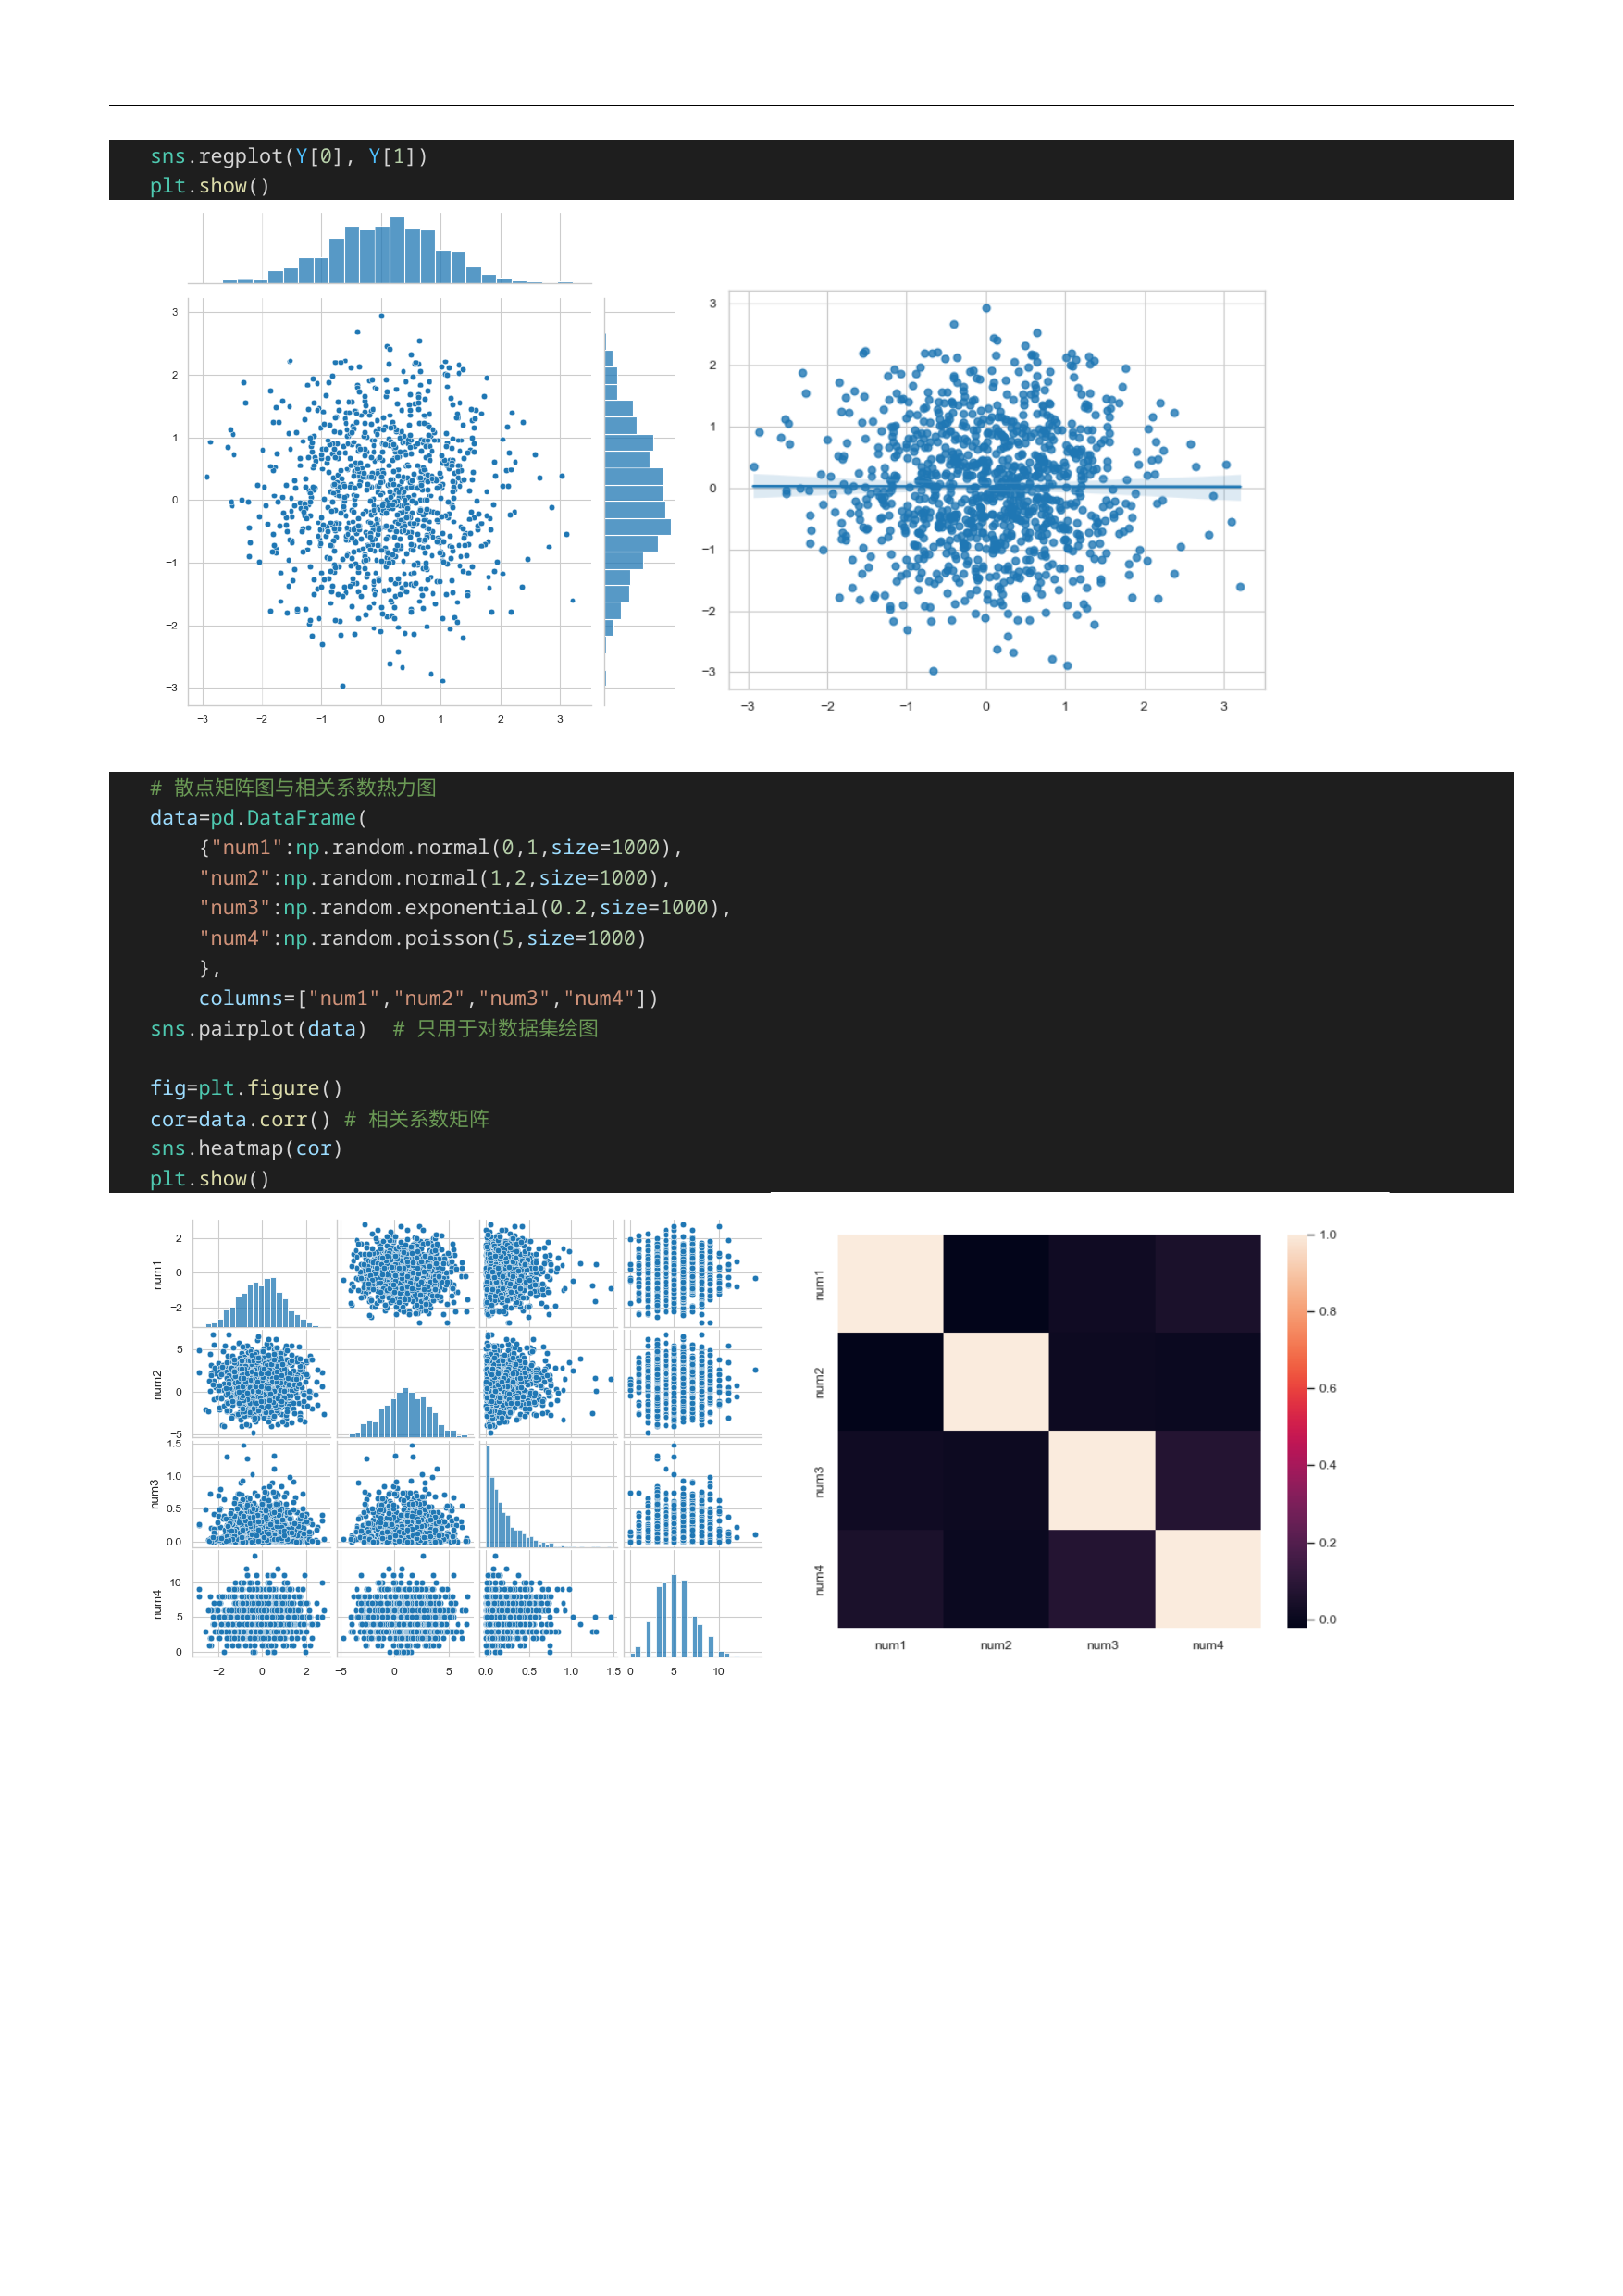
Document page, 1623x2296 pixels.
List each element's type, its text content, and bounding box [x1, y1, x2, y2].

text fig=plt.figure() [109, 1073, 1514, 1102]
text "num3":np.random.exponential(0.2,size=1000), [109, 892, 1514, 922]
text {"num1":np.random.normal(0,1,size=1000), [109, 832, 1514, 862]
picture [149, 200, 1297, 737]
text sns.heatmap(cor) [109, 1133, 1514, 1162]
text cor=data.corr() # 相关系数矩阵 [109, 1102, 1514, 1133]
text }, [109, 952, 1514, 982]
text columns=["num1","num2","num3","num4"]) [109, 982, 1514, 1012]
text "num2":np.random.normal(1,2,size=1000), [109, 862, 1514, 892]
text sns.regplot(Y[0], Y[1]) [109, 140, 1514, 170]
text sns.pairplot(data) # 只用于对数据集绘图 [109, 1012, 1514, 1042]
text plt.show() [109, 1162, 1514, 1193]
text "num4":np.random.poisson(5,size=1000) [109, 922, 1514, 952]
text # 散点矩阵图与相关系数热力图 [109, 772, 1514, 801]
text data=pd.DataFrame( [109, 801, 1514, 832]
text plt.show() [109, 170, 1514, 200]
picture [149, 1192, 1390, 1682]
